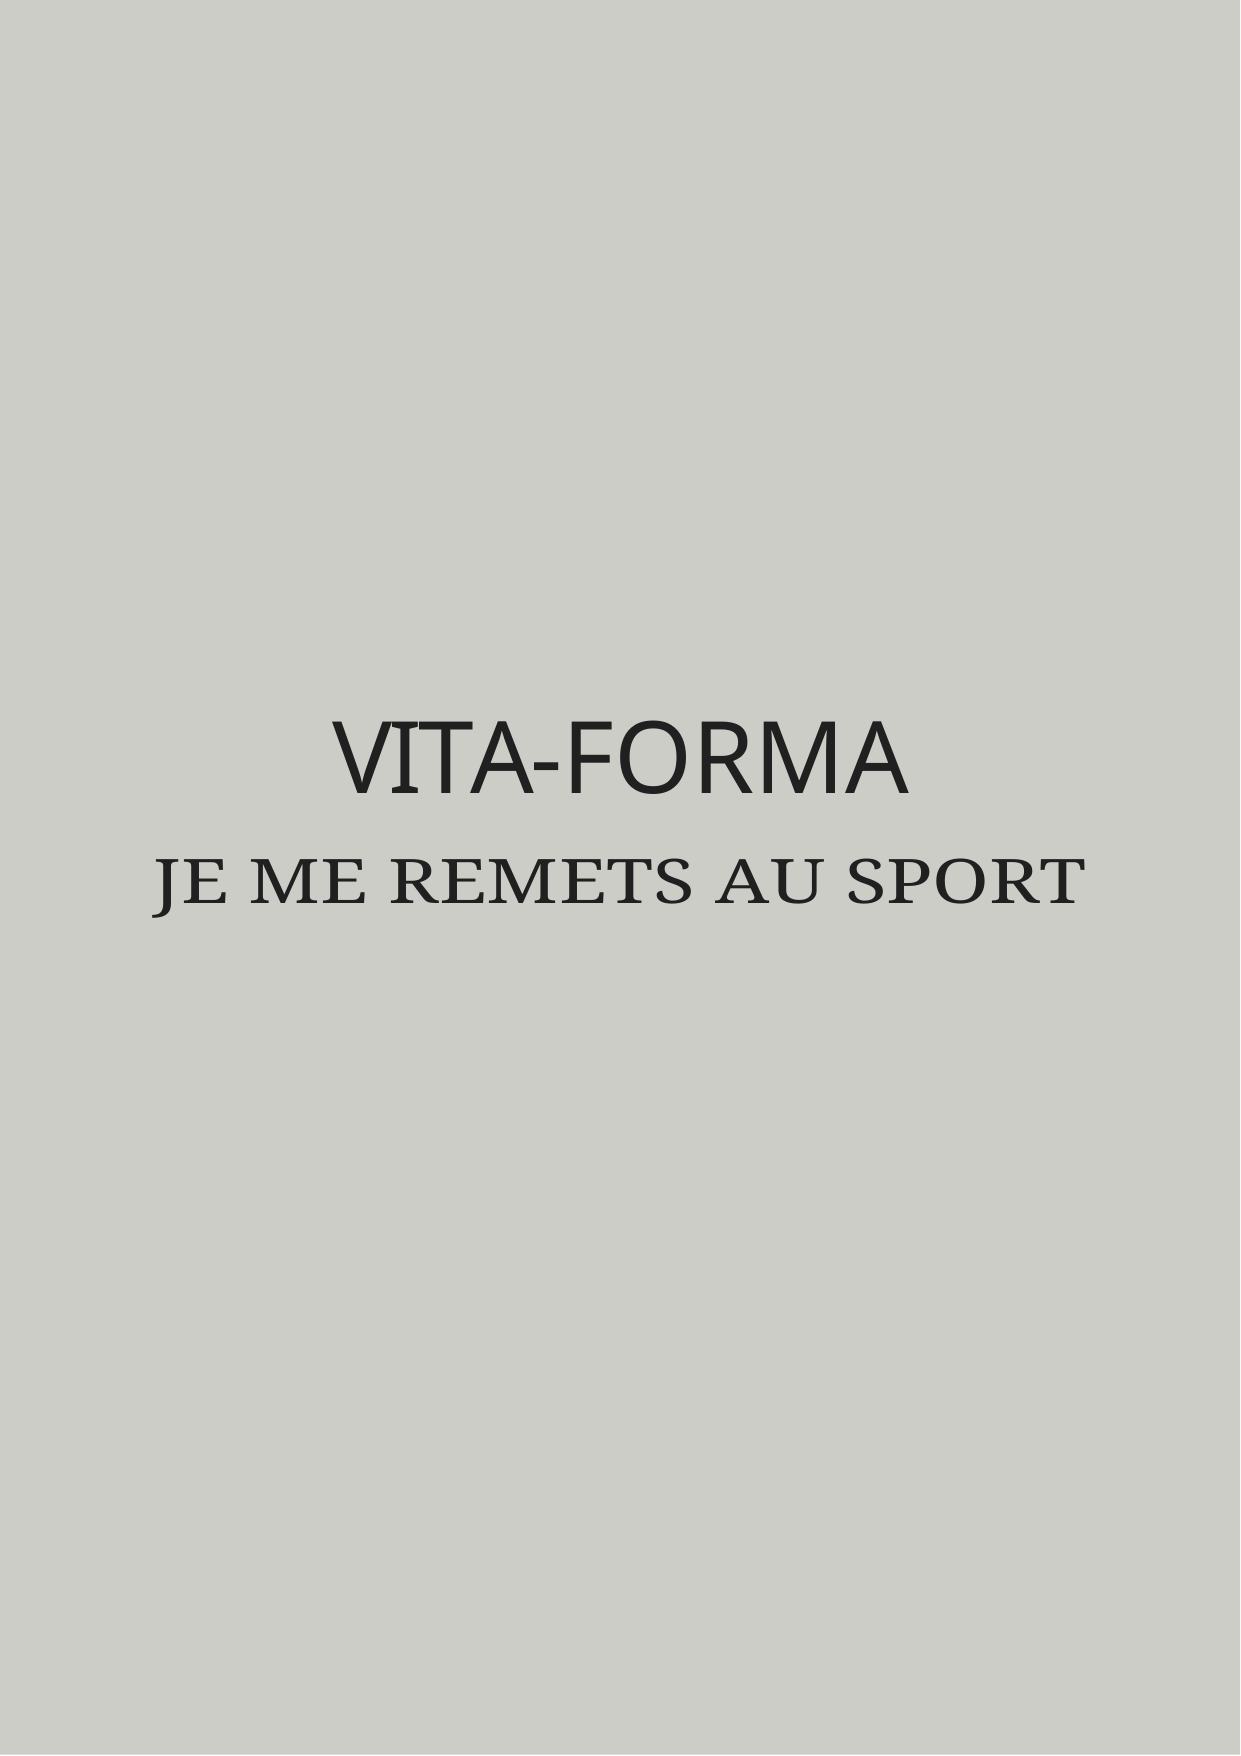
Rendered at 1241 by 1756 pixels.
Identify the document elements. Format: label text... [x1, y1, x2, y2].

text JE ME REMETS AU SPORT [133, 837, 1107, 921]
subtitle VITA-FORMA [163, 687, 1078, 823]
